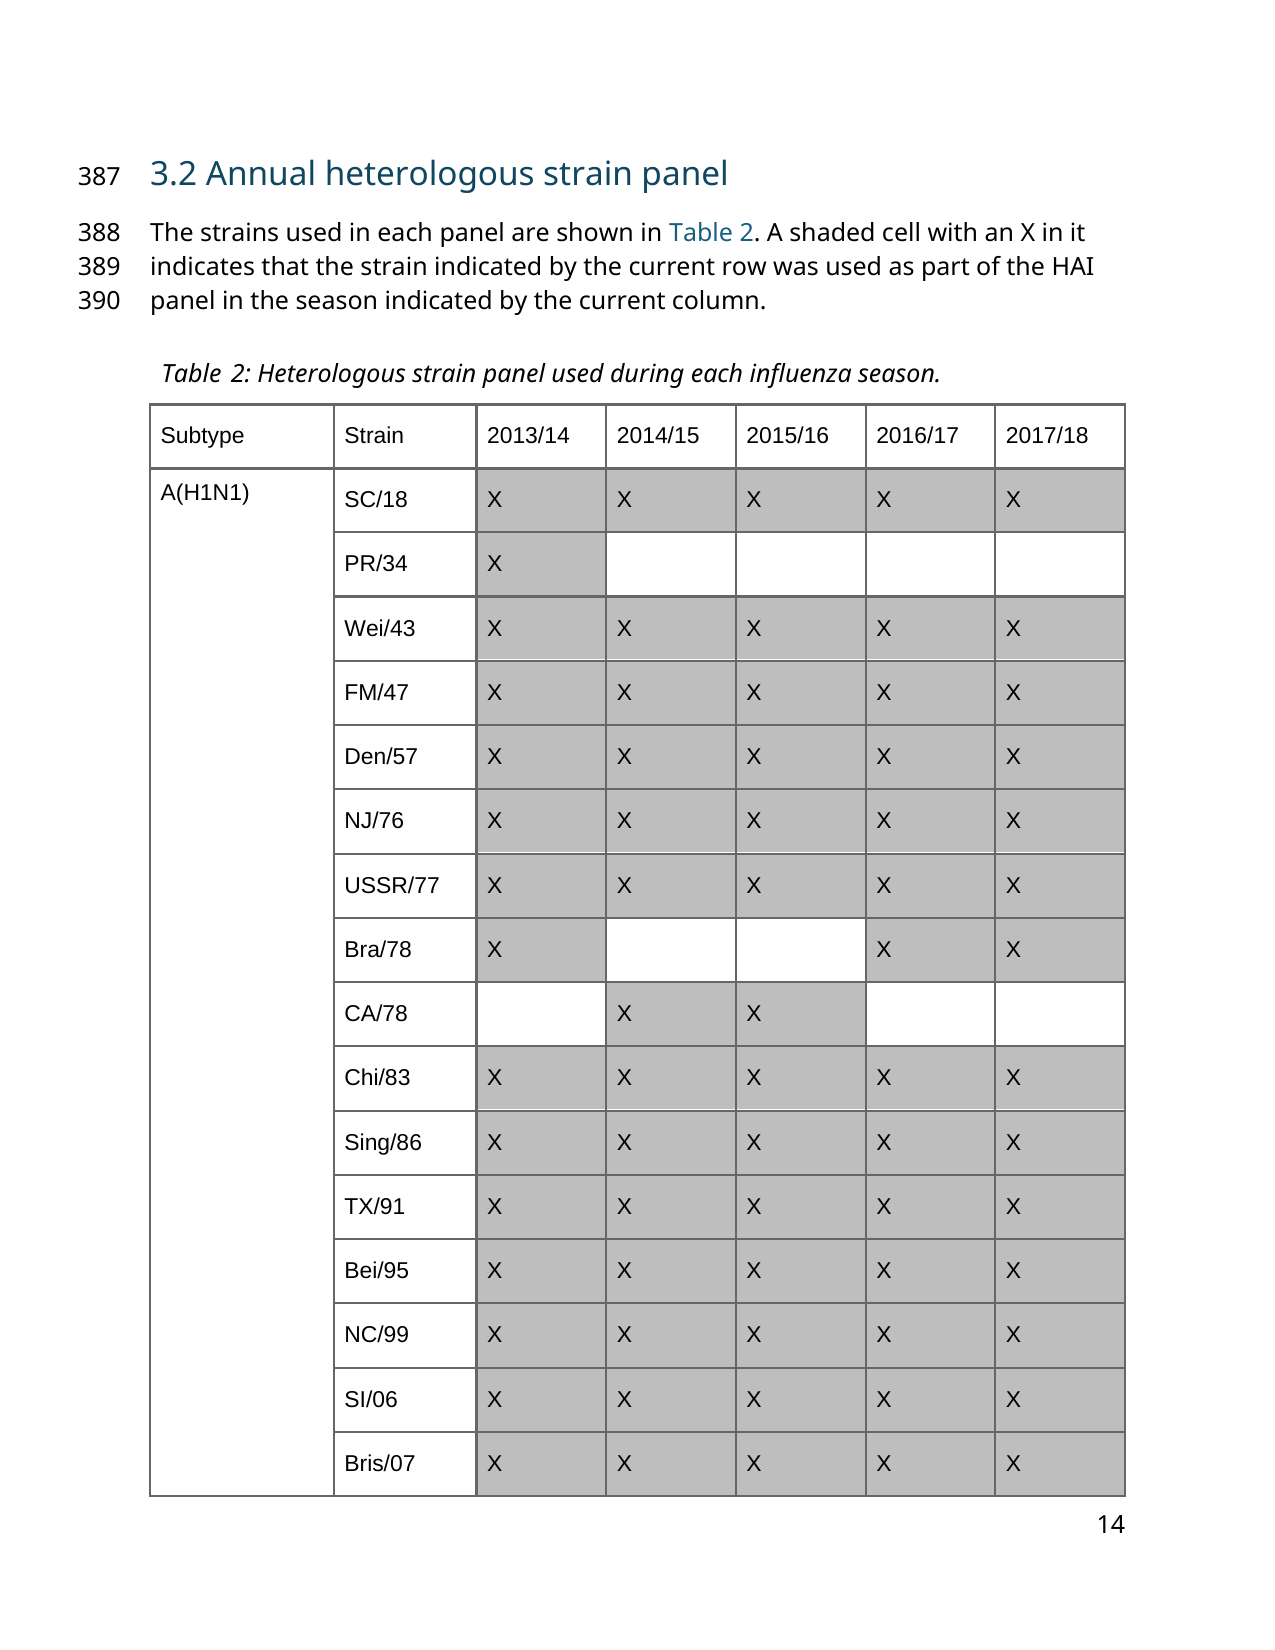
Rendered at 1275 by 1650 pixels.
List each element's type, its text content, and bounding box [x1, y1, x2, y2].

text The strains used in each panel are shown in Table 2. A shaded cell with an X in it indicates that the strain indicated by the current row was used as part of the HAI panel in the season indicated by the current column. [150, 214, 1125, 316]
subtitle 3.2 Annual heterologous strain panel [150, 150, 1125, 195]
